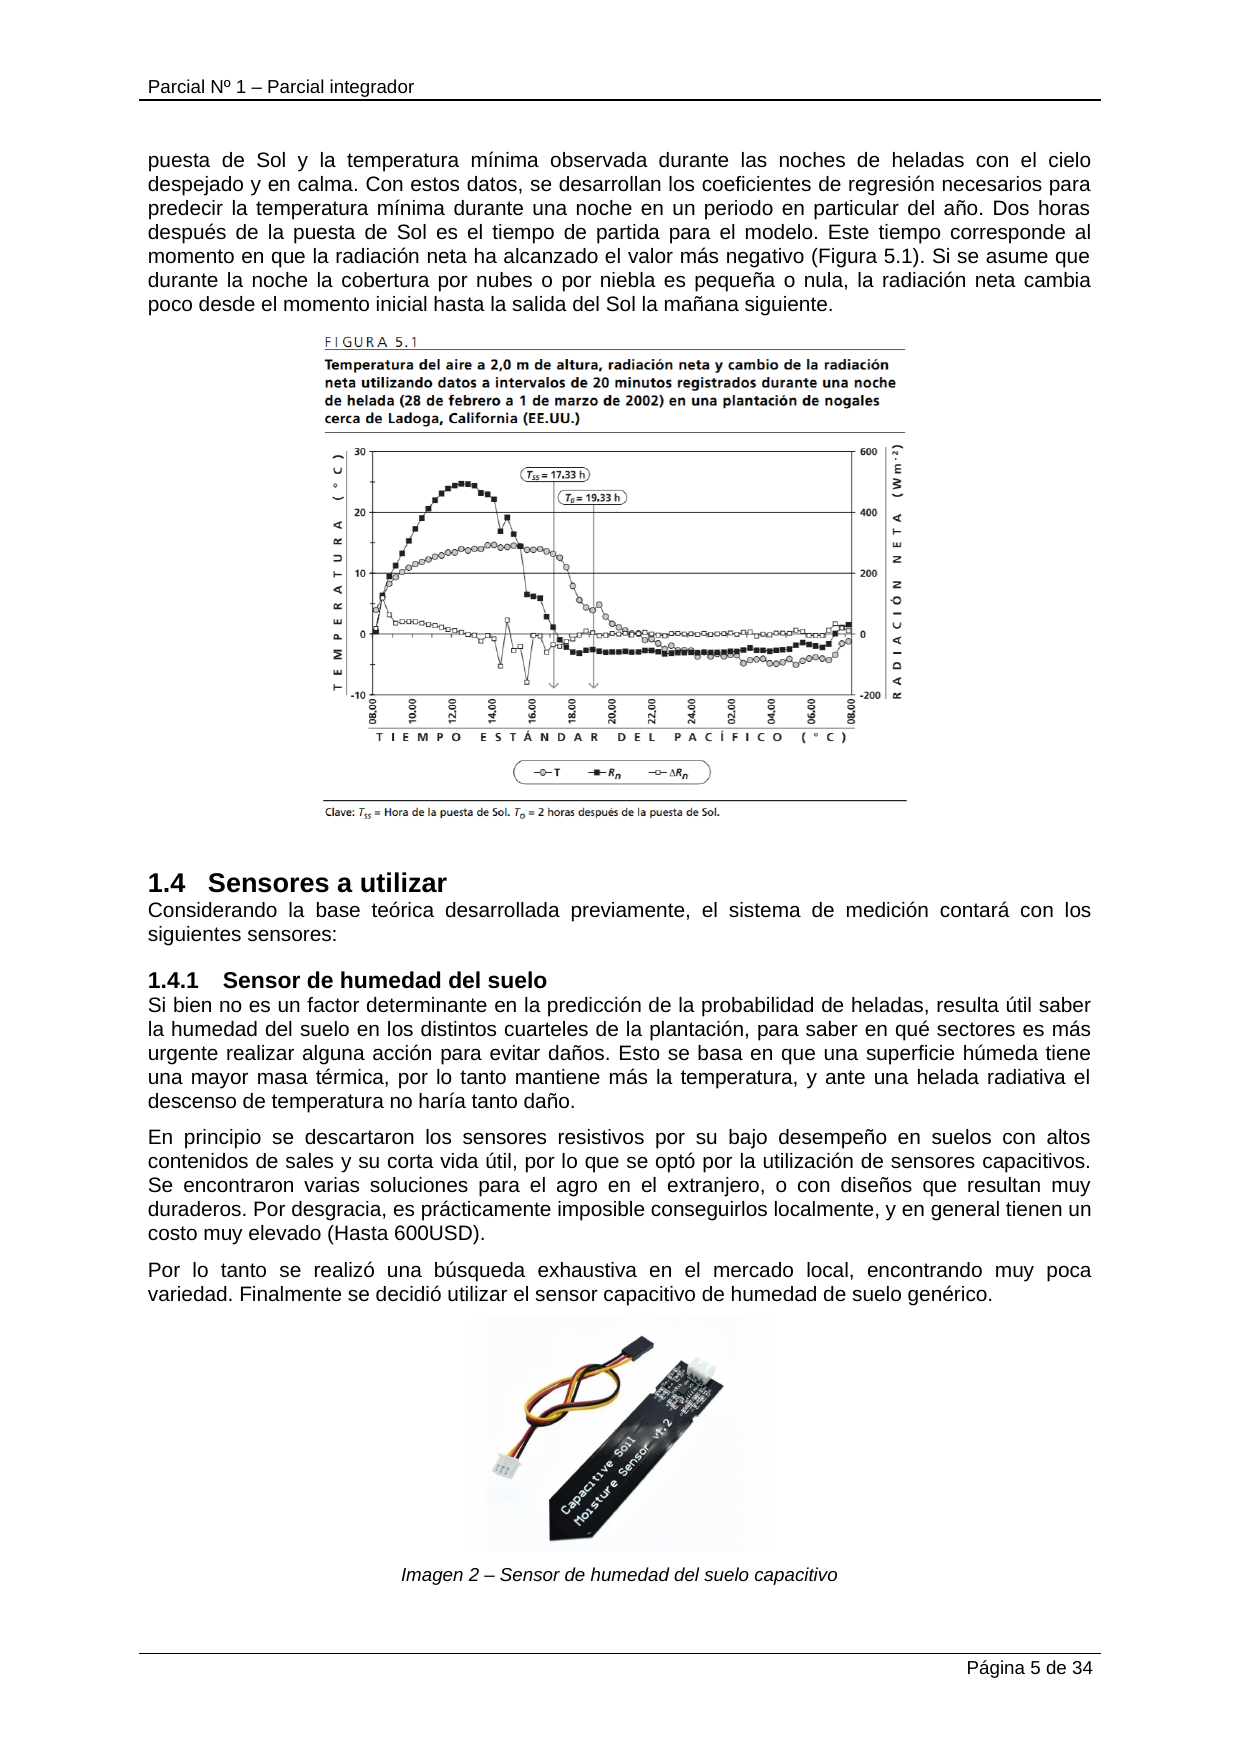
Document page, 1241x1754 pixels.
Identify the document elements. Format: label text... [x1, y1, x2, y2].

text Por lo tanto se realizó una búsqueda exhaustiva en el mercado local, encontrando muy poca variedad. Finalmente se decidió utilizar el sensor capacitivo de humedad de suelo genérico. [148, 1257, 1092, 1305]
subtitle Sensor de humedad del suelo [148, 967, 1092, 993]
picture [468, 1317, 773, 1552]
picture [319, 327, 921, 829]
text Si bien no es un factor determinante en la predicción de la probabilidad de heladas, resulta útil saber la humedad del suelo en los distintos cuarteles de la plantación, para saber en qué sectores es más urgente realizar alguna acción para evitar daños. Esto se basa en que una superficie húmeda tiene una mayor masa térmica, por lo tanto mantiene más la temperatura, y ante una helada radiativa el descenso de temperatura no haría tanto daño. [148, 993, 1092, 1113]
text Imagen 2 – Sensor de humedad del suelo capacitivo [148, 1564, 1092, 1585]
text Considerando la base teórica desarrollada previamente, el sistema de medición contará con los siguientes sensores: [148, 898, 1092, 946]
subtitle Sensores a utilizar [148, 867, 1092, 898]
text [148, 148, 1092, 315]
text En principio se descartaron los sensores resistivos por su bajo desempeño en suelos con altos contenidos de sales y su corta vida útil, por lo que se optó por la utilización de sensores capacitivos. Se encontraron varias soluciones para el agro en el extranjero, o con diseños que resultan muy duraderos. Por desgracia, es prácticamente imposible conseguirlos localmente, y en general tienen un costo muy elevado (Hasta 600USD). [148, 1125, 1092, 1245]
